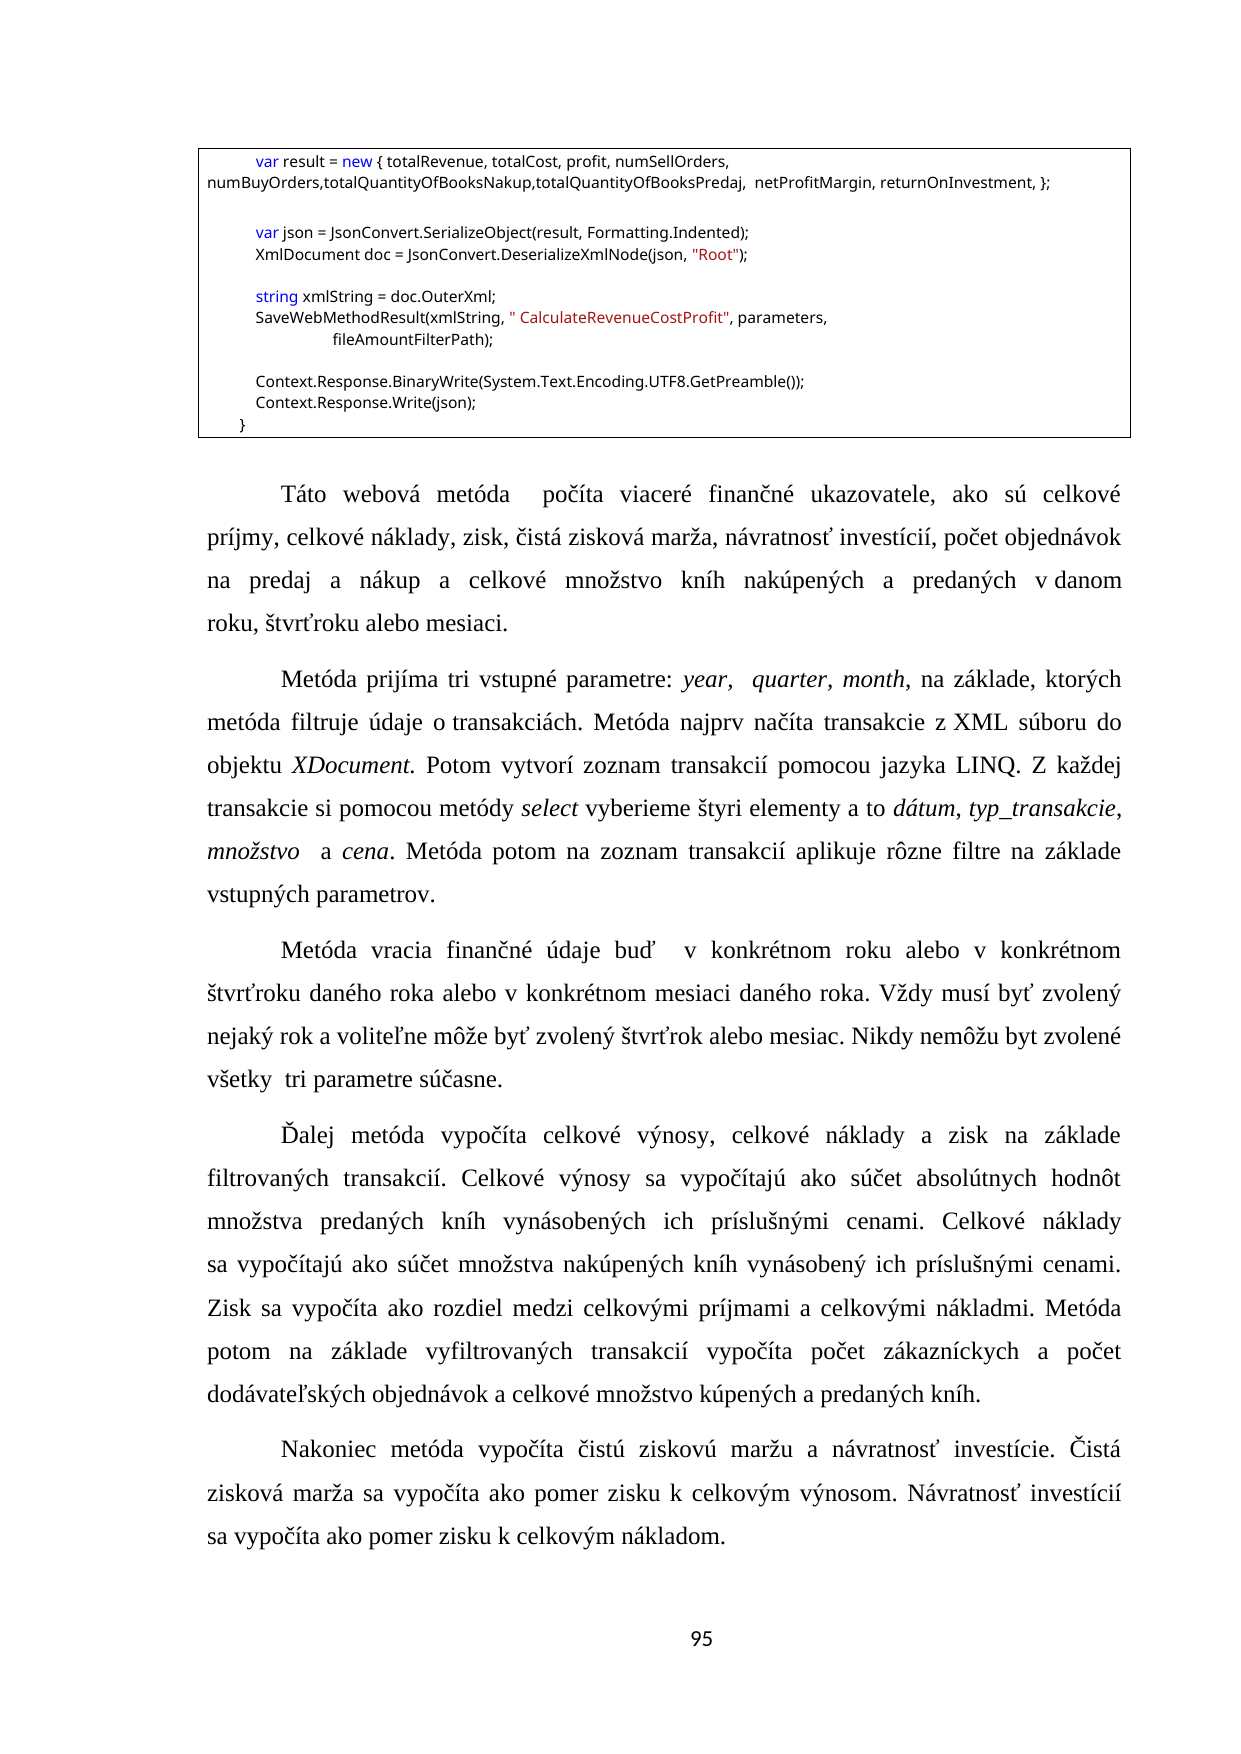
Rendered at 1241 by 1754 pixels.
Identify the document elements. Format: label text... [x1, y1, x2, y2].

text string xmlString = doc.OuterXml; [207, 286, 1122, 307]
text Metóda vracia finančné údaje buď v konkrétnom roku alebo v konkrétnom štvrťroku daného roka alebo v konkrétnom mesiaci daného roka. Vždy musí byť zvolený nejaký rok a voliteľne môže byť zvolený štvrťrok alebo mesiac. Nikdy nemôžu byt zvolené všetky tri parametre súčasne. [207, 935, 1122, 1093]
text Metóda prijíma tri vstupné parametre: year, quarter, month, na základe, ktorých metóda filtruje údaje o transakciách. Metóda najprv načíta transakcie z XML súboru do objektu XDocument. Potom vytvorí zoznam transakcií pomocou jazyka LINQ. Z každej transakcie si pomocou metódy select vyberieme štyri elementy a to dátum, typ_transakcie, množstvo a cena. Metóda potom na zoznam transakcií aplikuje rôzne filtre na základe vstupných parametrov. [207, 664, 1122, 908]
text fileAmountFilterPath); [207, 328, 1122, 349]
text var json = JsonConvert.SerializeObject(result, Formatting.Indented); [207, 222, 1122, 243]
text Context.Response.BinaryWrite(System.Text.Encoding.UTF8.GetPreamble()); [207, 371, 1122, 392]
text var result = new { totalRevenue, totalCost, profit, numSellOrders, numBuyOrders,totalQuantityOfBooksNakup,totalQuantityOfBooksPredaj, netProfitMargin, returnOnInvestment, }; [199, 149, 1130, 193]
text Táto webová metóda počíta viaceré finančné ukazovatele, ako sú celkové príjmy, celkové náklady, zisk, čistá zisková marža, návratnosť investícií, počet objednávok na predaj a nákup a celkové množstvo kníh nakúpených a predaných v danom roku, štvrťroku alebo mesiaci. [207, 479, 1122, 637]
text Nakoniec metóda vypočíta čistú ziskovú maržu a návratnosť investície. Čistá zisková marža sa vypočíta ako pomer zisku k celkovým výnosom. Návratnosť investícií sa vypočíta ako pomer zisku k celkovým nákladom. [207, 1434, 1122, 1549]
text Ďalej metóda vypočíta celkové výnosy, celkové náklady a zisk na základe filtrovaných transakcií. Celkové výnosy sa vypočítajú ako súčet absolútnych hodnôt množstva predaných kníh vynásobených ich príslušnými cenami. Celkové náklady sa vypočítajú ako súčet množstva nakúpených kníh vynásobený ich príslušnými cenami. Zisk sa vypočíta ako rozdiel medzi celkovými príjmami a celkovými nákladmi. Metóda potom na základe vyfiltrovaných transakcií vypočíta počet zákazníckych a počet dodávateľských objednávok a celkové množstvo kúpených a predaných kníh. [207, 1120, 1122, 1408]
text XmlDocument doc = JsonConvert.DeserializeXmlNode(json, "Root"); [207, 243, 1122, 264]
text Context.Response.Write(json); [207, 392, 1122, 410]
text SaveWebMethodResult(xmlString, " CalculateRevenueCostProfit", parameters, [207, 307, 1122, 328]
text } [199, 410, 1130, 437]
